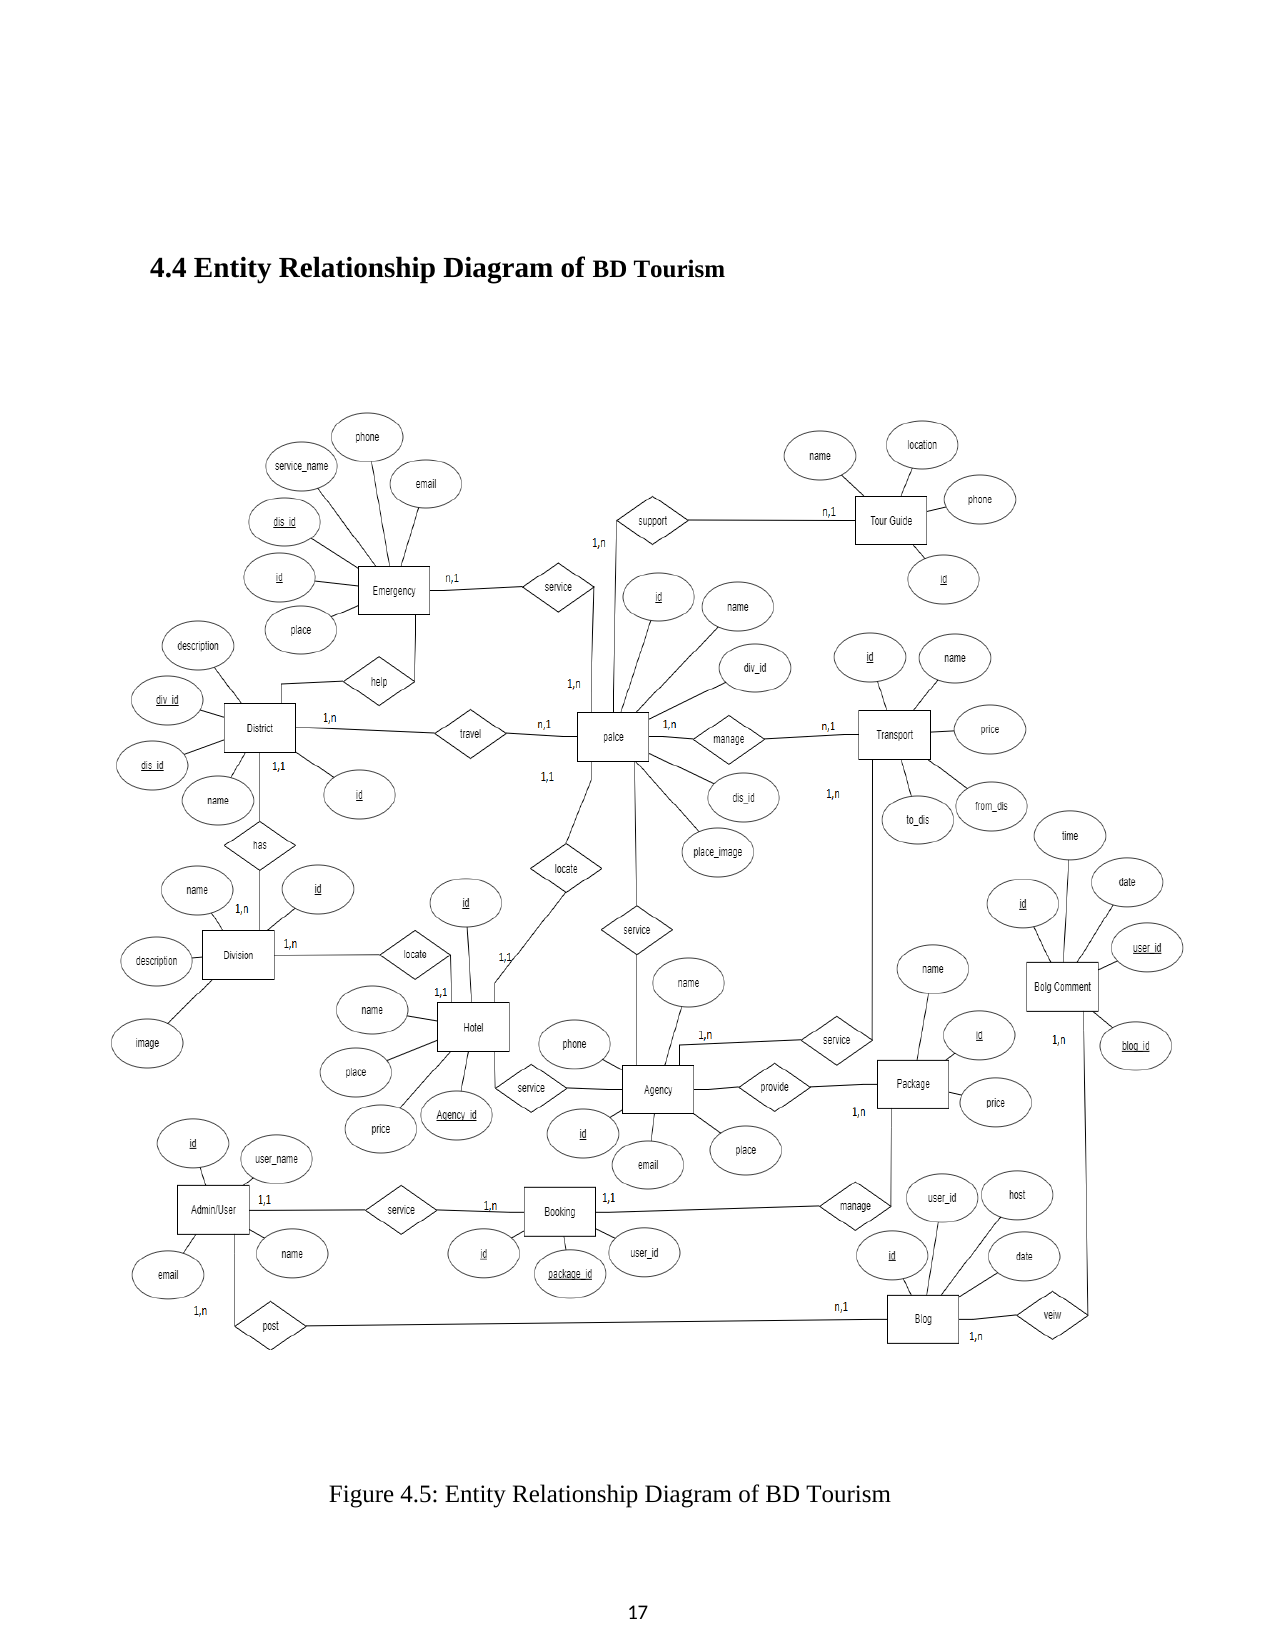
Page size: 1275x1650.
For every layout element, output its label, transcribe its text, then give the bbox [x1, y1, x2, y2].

picture [92, 386, 1198, 1371]
text 4.4 Entity Relationship Diagram of BD Tourism [150, 251, 1125, 284]
text Figure 4.5: Entity Relationship Diagram of BD Tourism [150, 1479, 1125, 1507]
